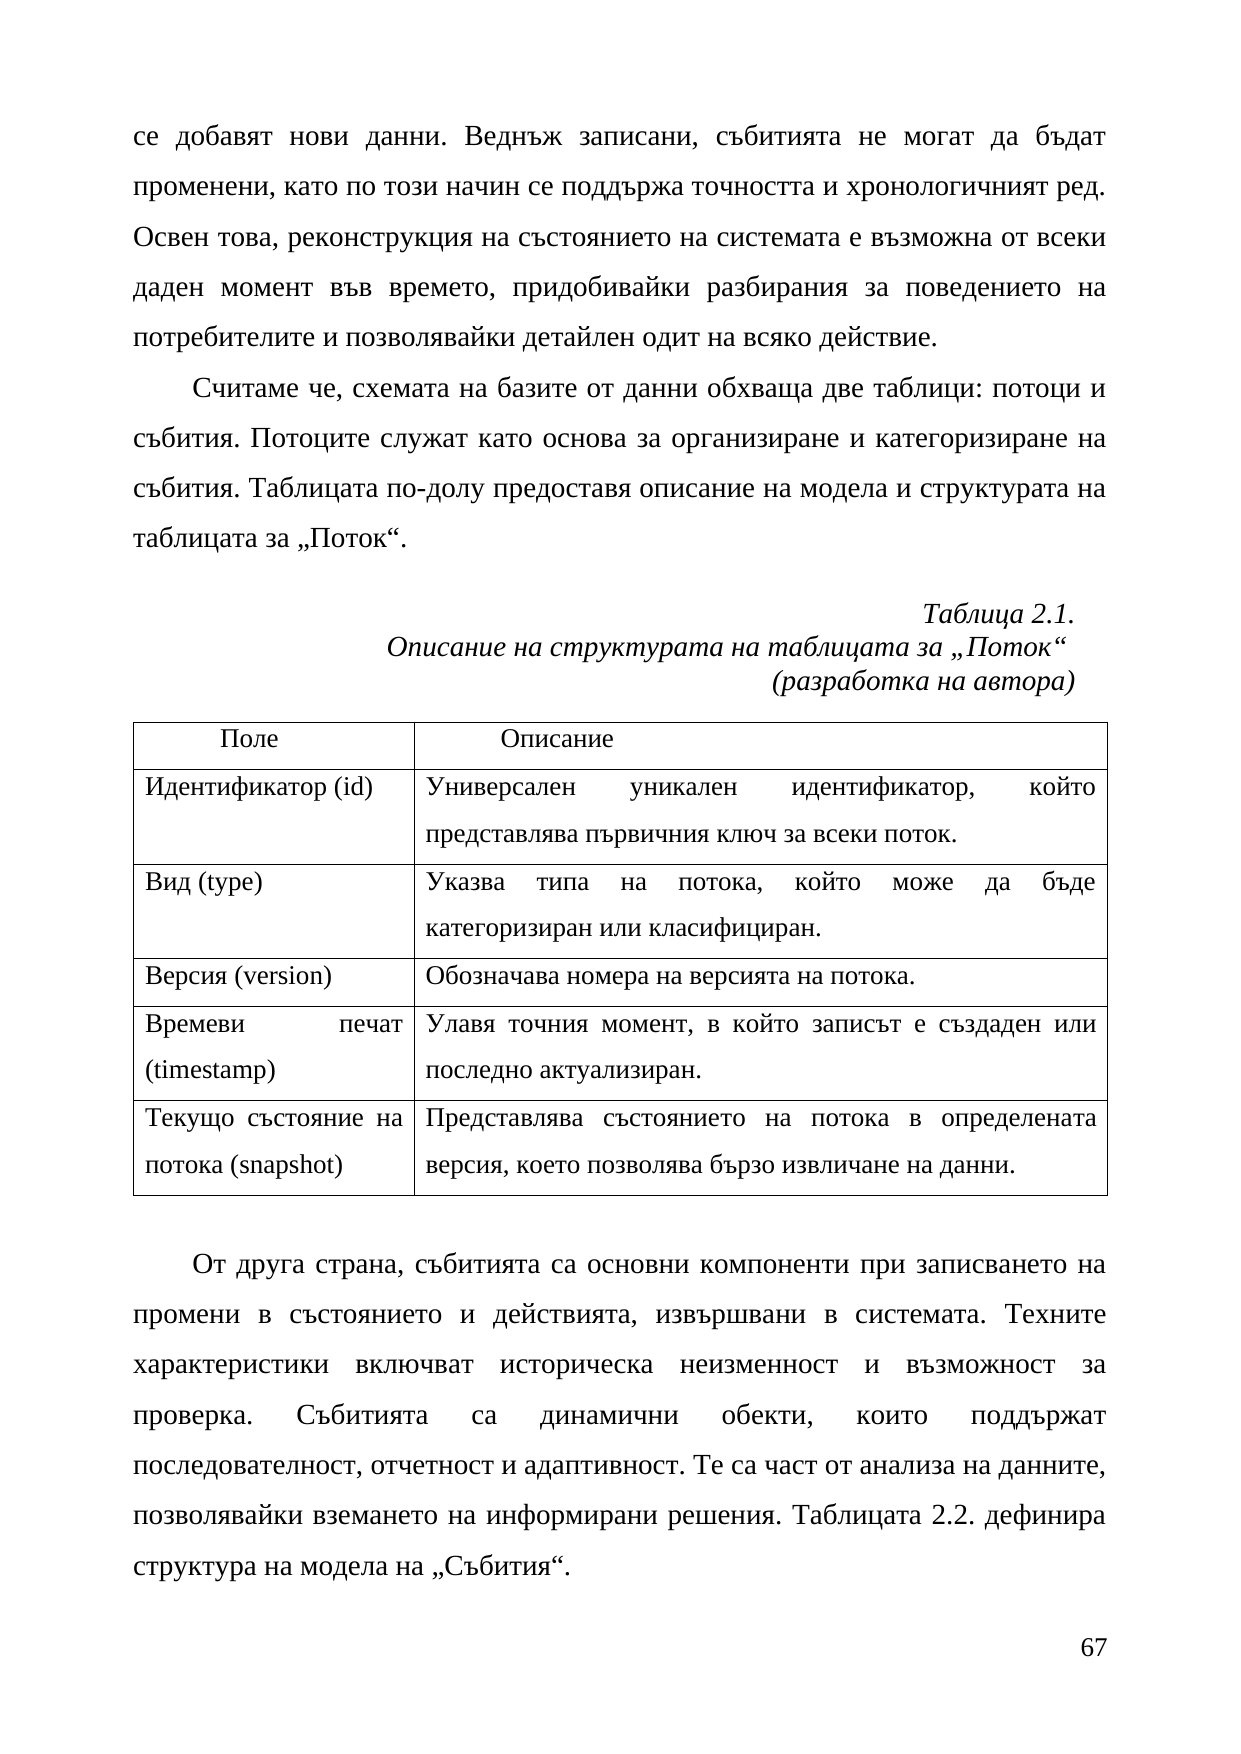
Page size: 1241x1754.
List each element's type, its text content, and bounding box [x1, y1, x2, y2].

text Считаме че, схемата на базите от данни обхваща две таблици: потоци и събития. Потоците служат като основа за организиране и категоризиране на събития. Таблицата по-долу предоставя описание на модела и структурата на таблицата за „Поток“. [133, 370, 1107, 554]
table_cell Улавя точния момент, в който записът е създаден или последно актуализиран. [415, 1007, 1107, 1100]
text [133, 118, 1107, 353]
table_cell Вид (type) [134, 865, 414, 958]
table_cell Времеви печат (timestamp) [134, 1007, 414, 1100]
table_cell Представлява състоянието на потока в определената версия, което позволява бързо извличане на данни. [415, 1101, 1107, 1194]
table_header Поле [134, 723, 414, 769]
table_cell Обозначава номера на версията на потока. [415, 959, 1107, 1006]
table_cell Идентификатор (id) [134, 770, 414, 864]
table_header Описание [415, 723, 1107, 769]
title Таблица 2.1. Описание на структурата на таблицата за „Поток“ (разработка на автора) [192, 596, 1078, 697]
table_cell Версия (version) [134, 959, 414, 1006]
table_cell Универсален уникален идентификатор, който представлява първичния ключ за всеки поток. [415, 770, 1107, 864]
table_cell Указва типа на потока, който може да бъде категоризиран или класифициран. [415, 865, 1107, 958]
table_cell Текущо състояние на потока (snapshot) [134, 1101, 414, 1194]
text От друга страна, събитията са основни компоненти при записването на промени в състоянието и действията, извършвани в системата. Техните характеристики включват историческа неизменност и възможност за проверка. Събитията са динамични обекти, които поддържат последователност, отчетност и адаптивност. Те са част от анализа на данните, позволявайки вземането на информирани решения. Таблицата 2.2. дефинира структура на модела на „Събития“. [133, 1246, 1107, 1581]
